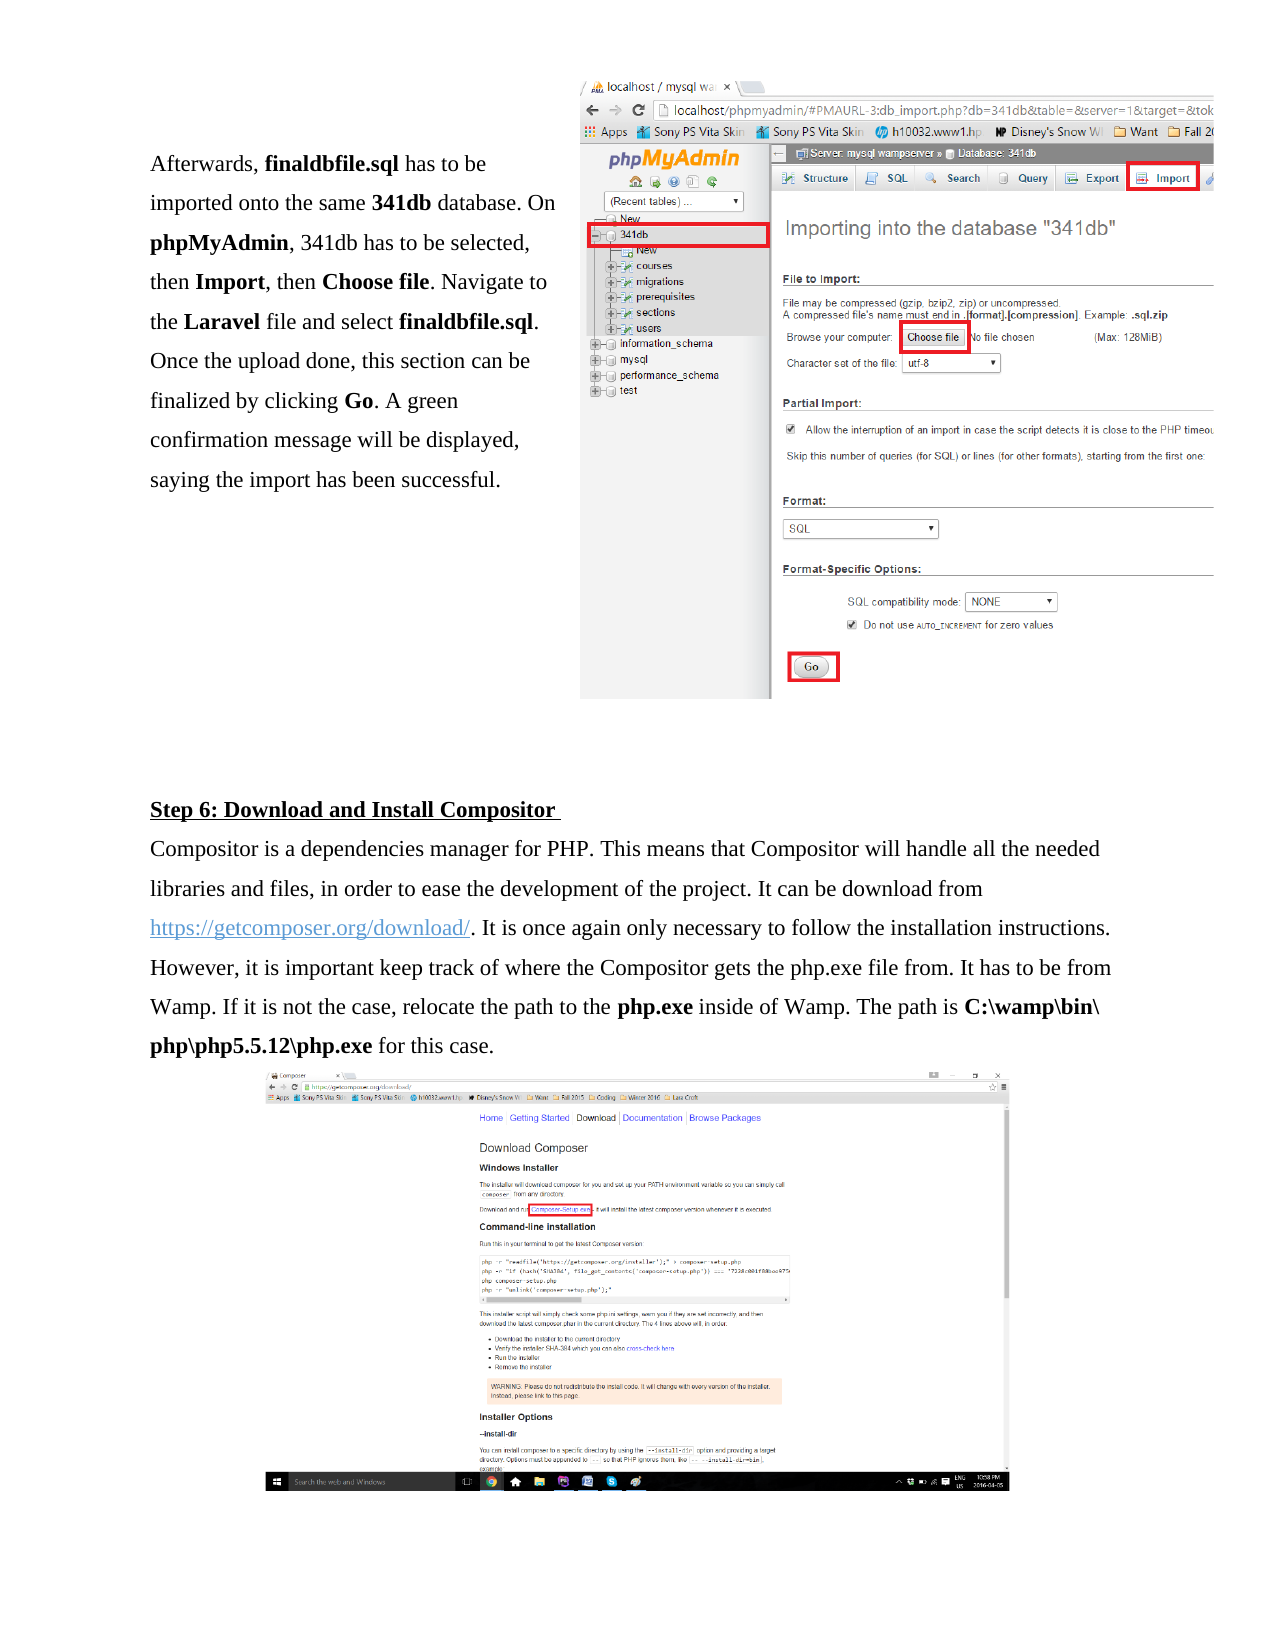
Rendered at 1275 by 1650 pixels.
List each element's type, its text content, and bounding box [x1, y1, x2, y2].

text Step 6: Download and Install Compositor [150, 796, 1125, 822]
picture [265, 1072, 1010, 1491]
text Afterwards, finaldbfile.sql has to be imported onto the same 341db database. On phpMyAdmin, 341db has to be selected, then Import, then Choose file. Navigate to the Laravel file and select finaldbfile.sql. Once the upload done, this section can be finalized by clicking Go. A green confirmation message will be displayed, saying the import has been successful. [150, 150, 579, 492]
picture [579, 81, 1214, 697]
text Compositor is a dependencies manager for PHP. This means that Compositor will handle all the needed libraries and files, in order to ease the development of the project. It can be download from https://getcomposer.org/download/. It is once again only necessary to follow the installation instructions. However, it is important keep track of where the Compositor gets the php.exe file from. It has to be from Wamp. If it is not the case, relocate the path to the php.exe inside of Wamp. The path is C:\wamp\bin\php\php5.5.12\php.exe for this case. [150, 835, 1125, 1059]
